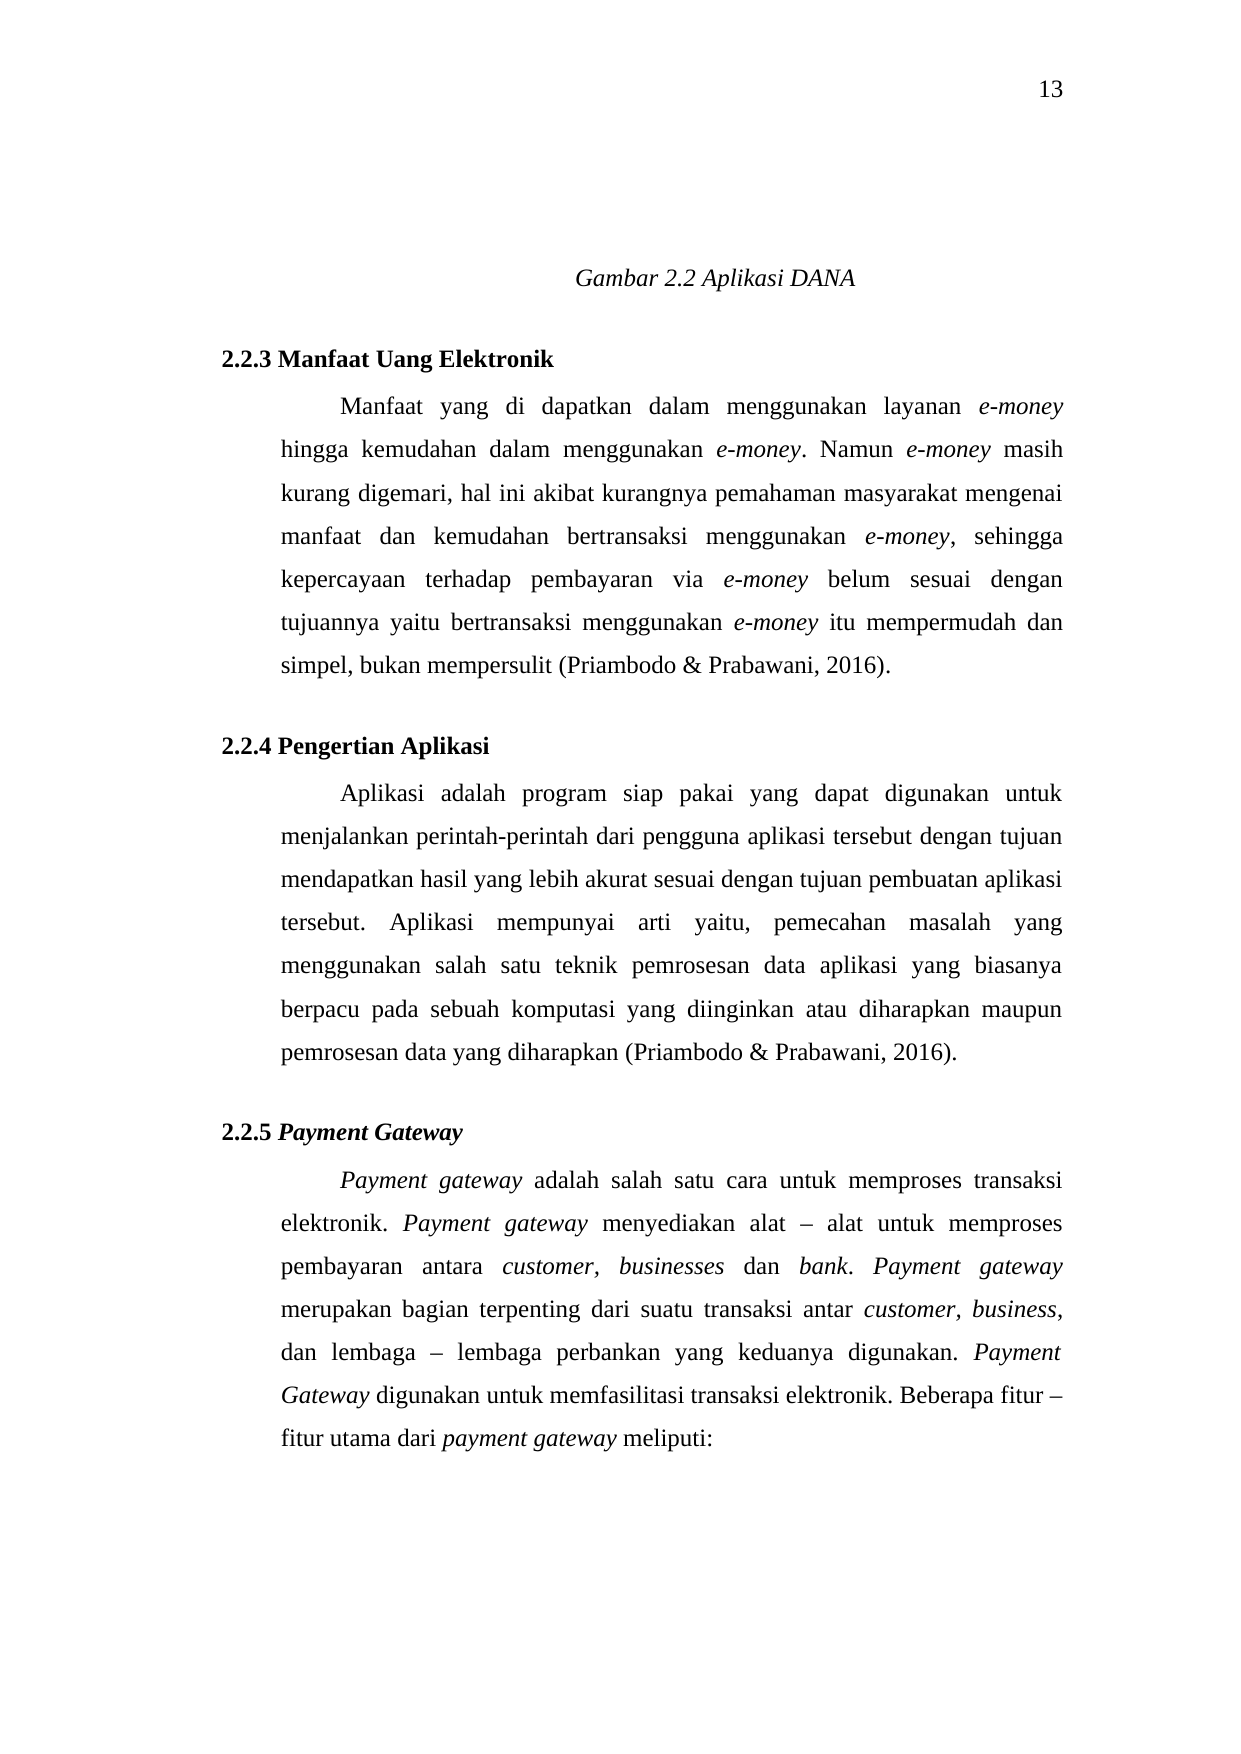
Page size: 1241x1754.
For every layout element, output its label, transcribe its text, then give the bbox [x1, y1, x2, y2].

text Gambar 2.2 Aplikasi DANA [369, 263, 1063, 292]
text 2.2.3 Manfaat Uang Elektronik [221, 344, 1063, 373]
text Aplikasi adalah program siap pakai yang dapat digunakan untuk menjalankan perintah-perintah dari pengguna aplikasi tersebut dengan tujuan mendapatkan hasil yang lebih akurat sesuai dengan tujuan pembuatan aplikasi tersebut. Aplikasi mempunyai arti yaitu, pemecahan masalah yang menggunakan salah satu teknik pemrosesan data aplikasi yang biasanya berpacu pada sebuah komputasi yang diinginkan atau diharapkan maupun pemrosesan data yang diharapkan (Priambodo & Prabawani, 2016). [281, 778, 1063, 1066]
text 2.2.5 Payment Gateway [221, 1117, 1063, 1146]
text 2.2.4 Pengertian Aplikasi [221, 731, 1063, 759]
text Payment gateway adalah salah satu cara untuk memproses transaksi elektronik. Payment gateway menyediakan alat – alat untuk memproses pembayaran antara customer, businesses dan bank. Payment gateway merupakan bagian terpenting dari suatu transaksi antar customer, business, dan lembaga – lembaga perbankan yang keduanya digunakan. Payment Gateway digunakan untuk memfasilitasi transaksi elektronik. Beberapa fitur – fitur utama dari payment gateway meliputi: [281, 1165, 1063, 1452]
text Manfaat yang di dapatkan dalam menggunakan layanan e-money hingga kemudahan dalam menggunakan e-money. Namun e-money masih kurang digemari, hal ini akibat kurangnya pemahaman masyarakat mengenai manfaat dan kemudahan bertransaksi menggunakan e-money, sehingga kepercayaan terhadap pembayaran via e-money belum sesuai dengan tujuannya yaitu bertransaksi menggunakan e-money itu mempermudah dan simpel, bukan mempersulit (Priambodo & Prabawani, 2016). [281, 391, 1063, 679]
